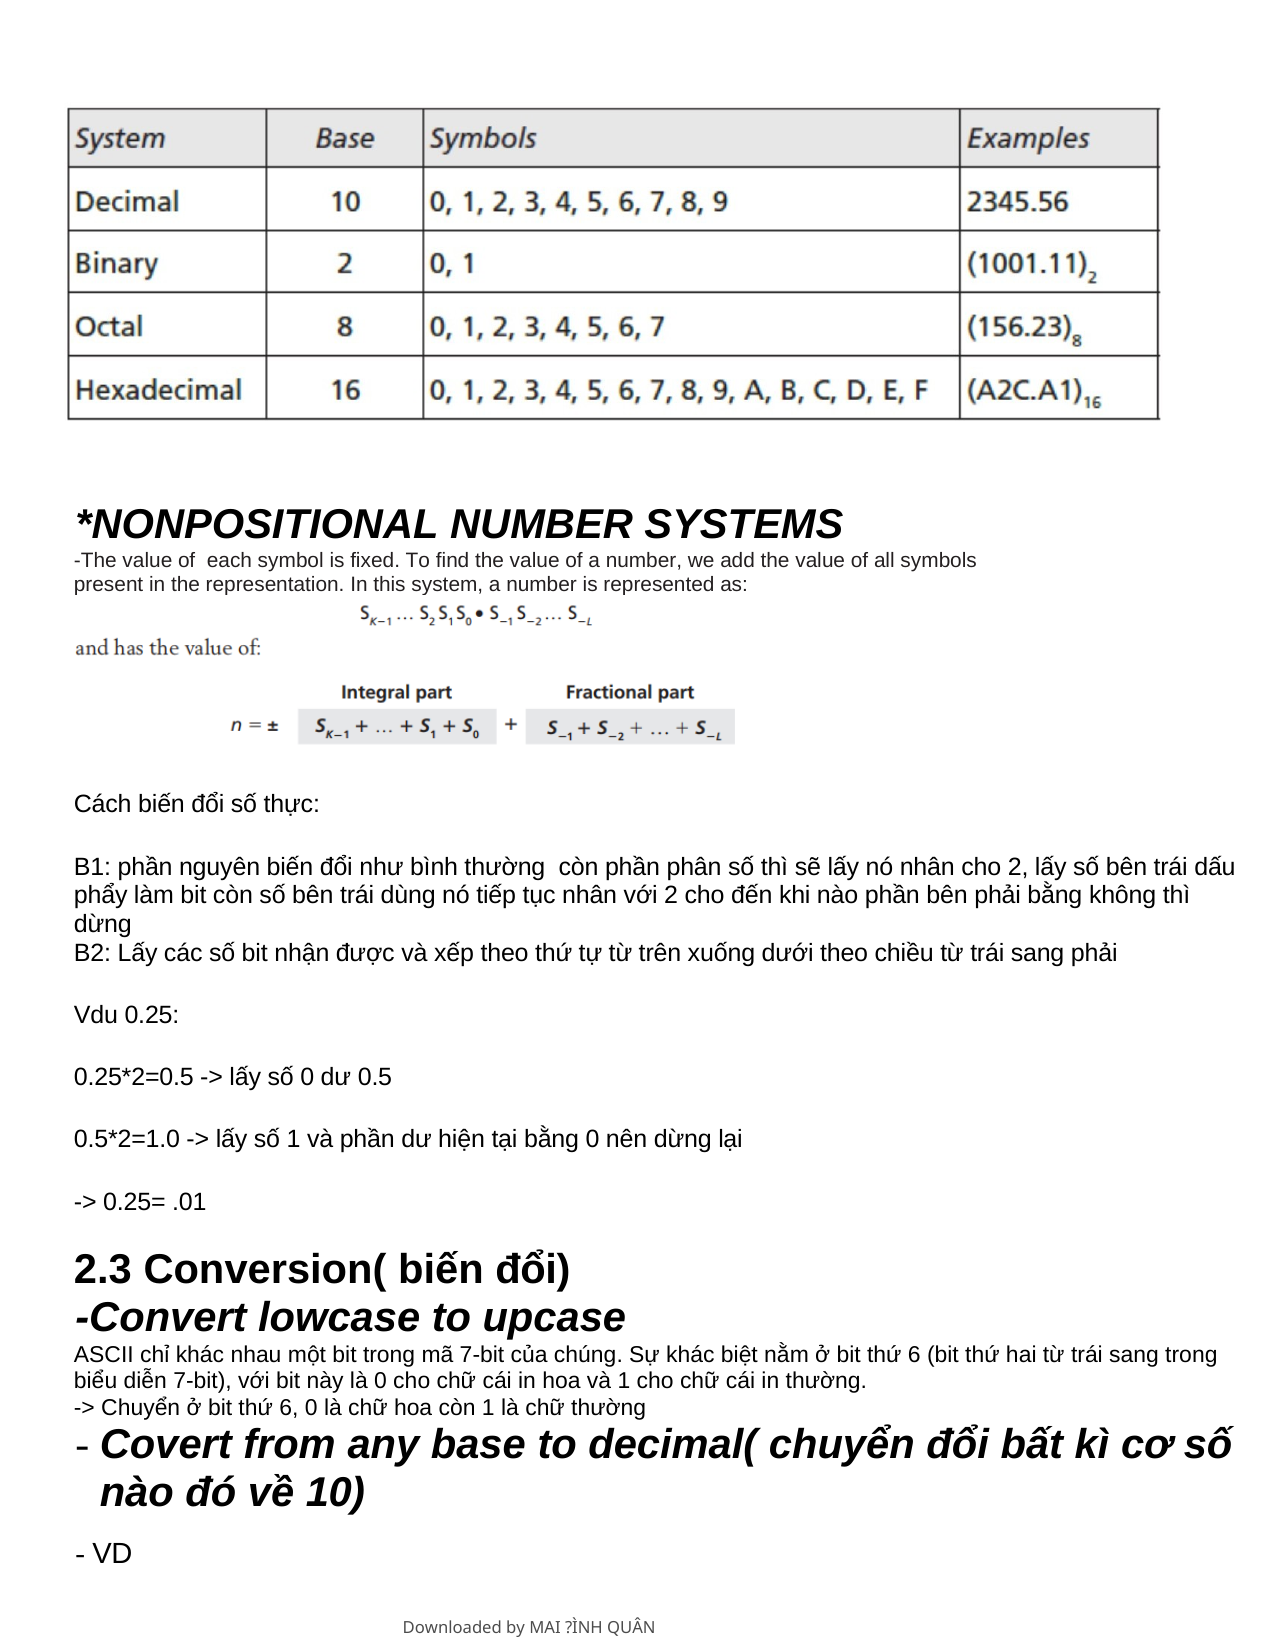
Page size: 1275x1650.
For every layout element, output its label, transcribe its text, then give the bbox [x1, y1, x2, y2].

subtitle *NONPOSITIONAL NUMBER SYSTEMS [75, 499, 1246, 547]
text -The value of each symbol is fixed. To find the value of a number, we add the value of all symbols [74, 547, 1246, 571]
text Vdu 0.25: [74, 1000, 1246, 1029]
picture [64, 102, 1163, 421]
text Cách biến đổi số thực: [74, 789, 1246, 818]
text present in the representation. In this system, a number is represented as: [74, 571, 1246, 595]
list VD [75, 1536, 1246, 1570]
subtitle Covert from any base to decimal( chuyển đổi bất kì cơ số nào đó về 10) [75, 1420, 1246, 1516]
text -> 0.25= .01 [74, 1186, 1246, 1215]
text 0.5*2=1.0 -> lấy số 1 và phần dư hiện tại bằng 0 nên dừng lại [74, 1124, 1246, 1153]
picture [73, 595, 760, 756]
subtitle -Convert lowcase to upcase [75, 1293, 1246, 1341]
subtitle 2.3 Conversion( biến đổi) [74, 1245, 1246, 1293]
text B1: phần nguyên biến đổi như bình thường còn phần phân số thì sẽ lấy nó nhân cho 2, lấy số bên trái dấu phẩy làm bit còn số bên trái dùng nó tiếp tục nhân với 2 cho đến khi nào phần bên phải bằng không thì dừng B2: Lấy các số bit nhận được và xếp theo thứ tự từ trên xuống dưới theo chiều từ trái sang phải [74, 851, 1246, 966]
text -> Chuyển ở bit thứ 6, 0 là chữ hoa còn 1 là chữ thường [74, 1393, 1246, 1420]
text ASCII chỉ khác nhau một bit trong mã 7-bit của chúng. Sự khác biệt nằm ở bit thứ 6 (bit thứ hai từ trái sang trong biểu diễn 7-bit), với bit này là 0 cho chữ cái in hoa và 1 cho chữ cái in thường. [74, 1341, 1246, 1393]
text 0.25*2=0.5 -> lấy số 0 dư 0.5 [74, 1062, 1246, 1091]
